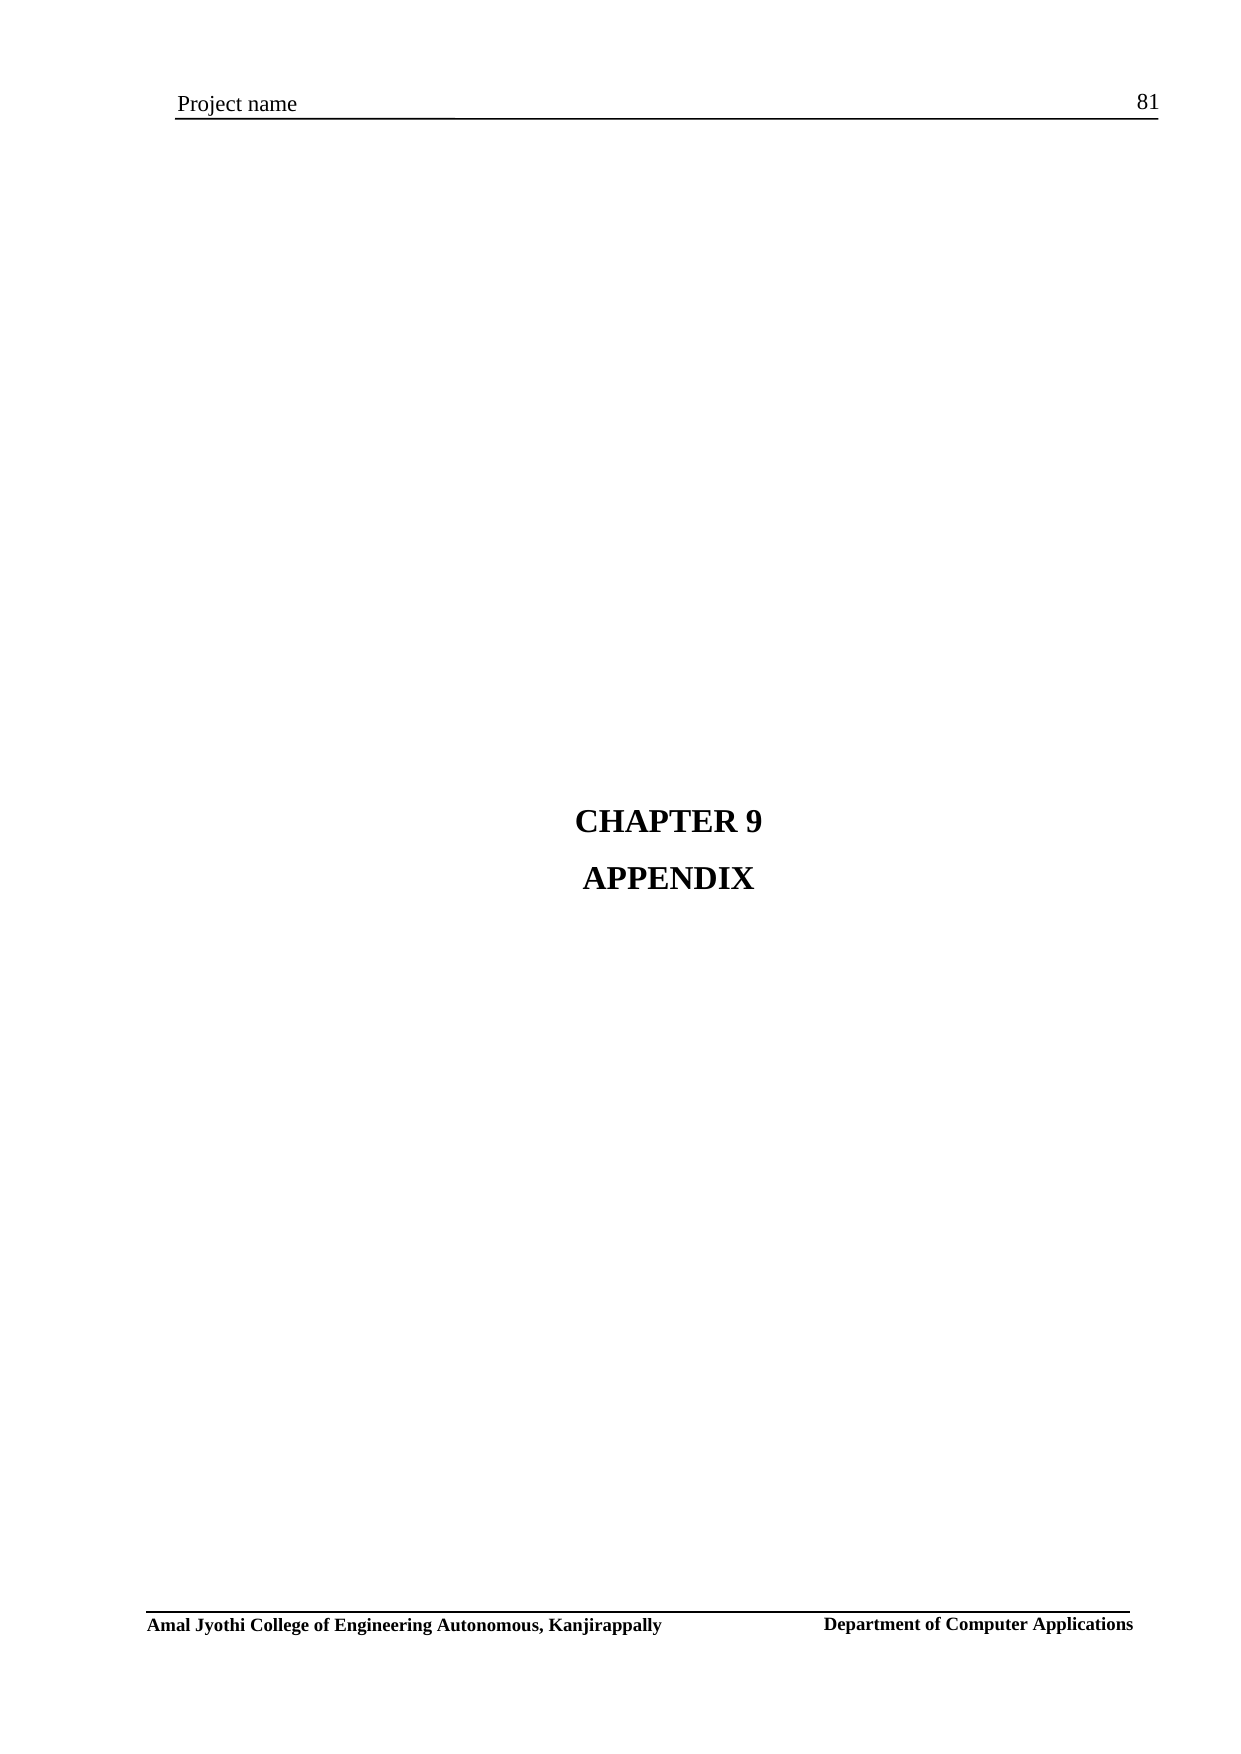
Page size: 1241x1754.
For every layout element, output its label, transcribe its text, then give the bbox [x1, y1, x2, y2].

subtitle APPENDIX [175, 858, 1162, 897]
subtitle CHAPTER 9 [175, 801, 1162, 839]
